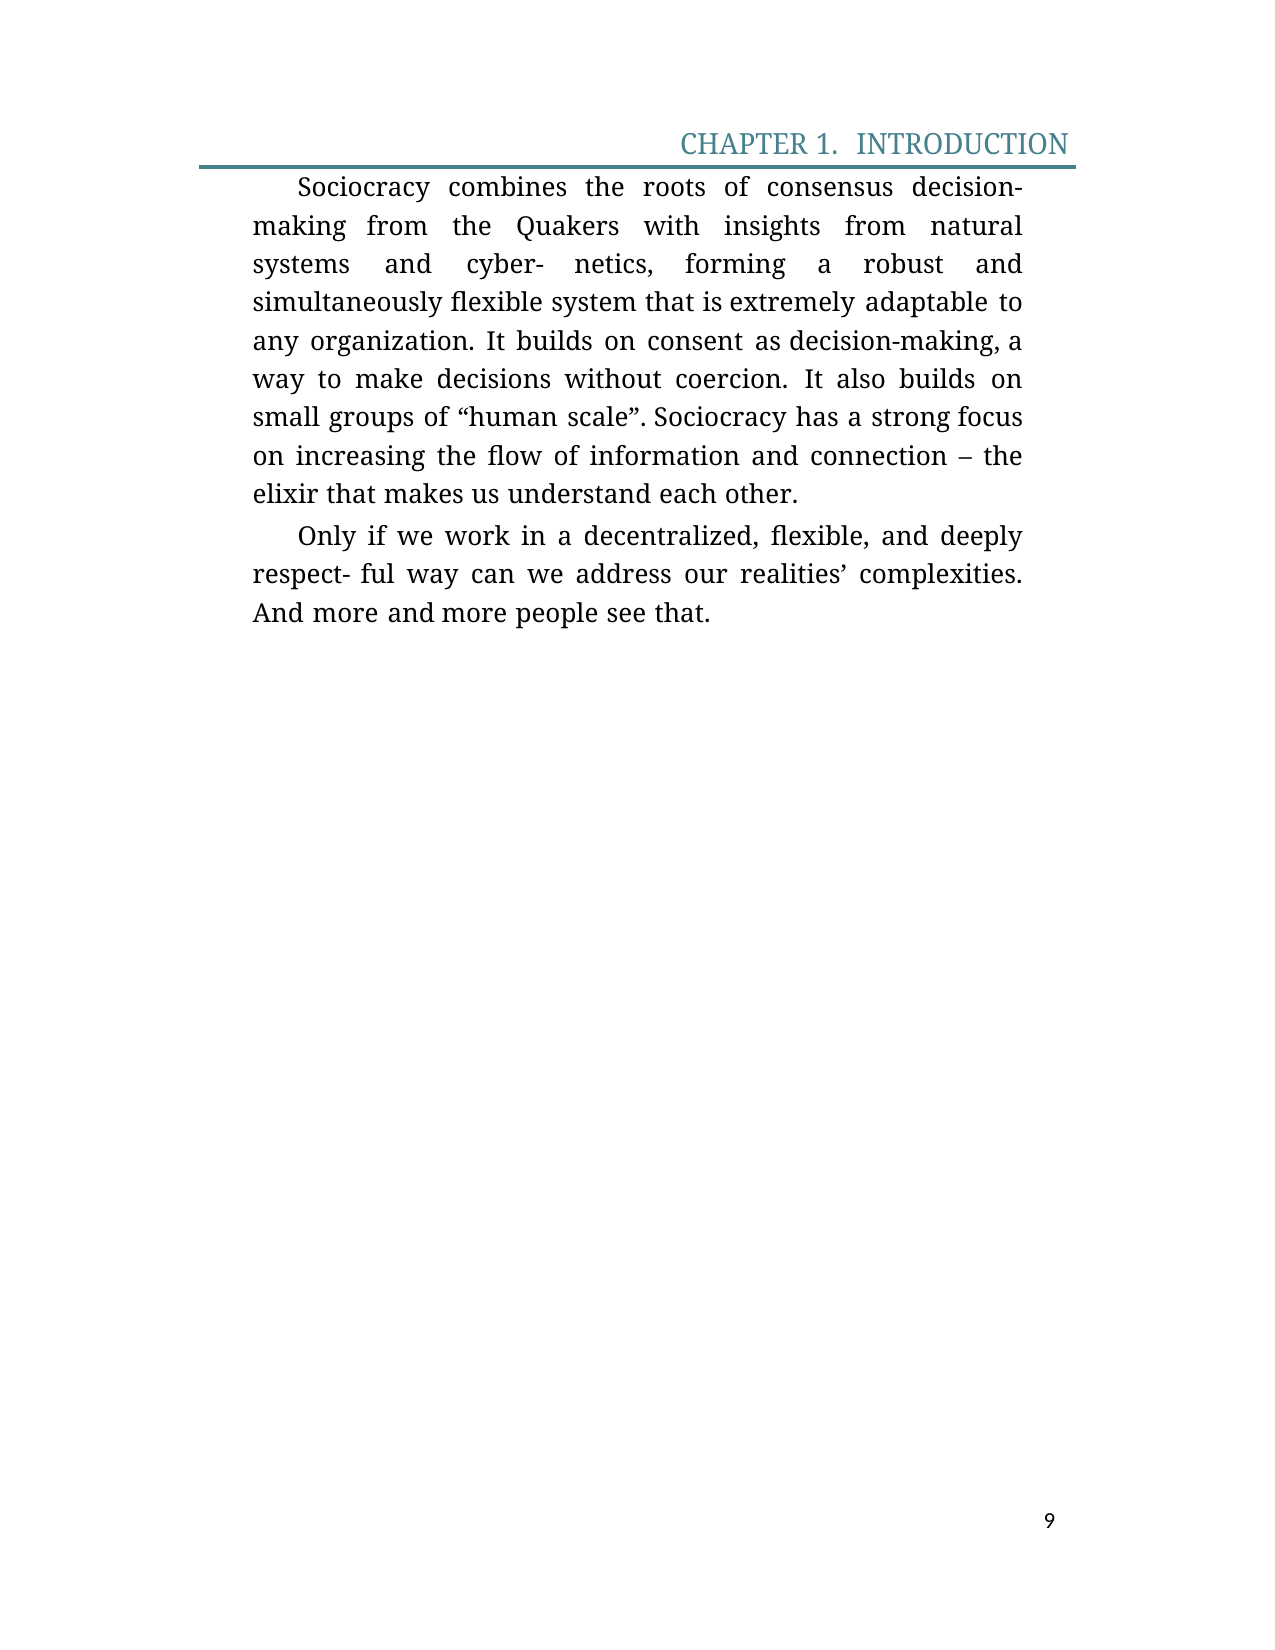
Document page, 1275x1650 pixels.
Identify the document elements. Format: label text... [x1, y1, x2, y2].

text Sociocracy combines the roots of consensus decision-making from the Quakers with insights from natural systems and cyber- netics, forming a robust and simultaneously flexible system that is extremely adaptable to any organization. It builds on consent as decision-making, a way to make decisions without coercion. It also builds on small groups of “human scale”. Sociocracy has a strong focus on increasing the flow of information and connection – the elixir that makes us understand each other. [252, 169, 1023, 511]
text Only if we work in a decentralized, flexible, and deeply respect- ful way can we address our realities’ complexities. And more and more people see that. [252, 517, 1023, 630]
